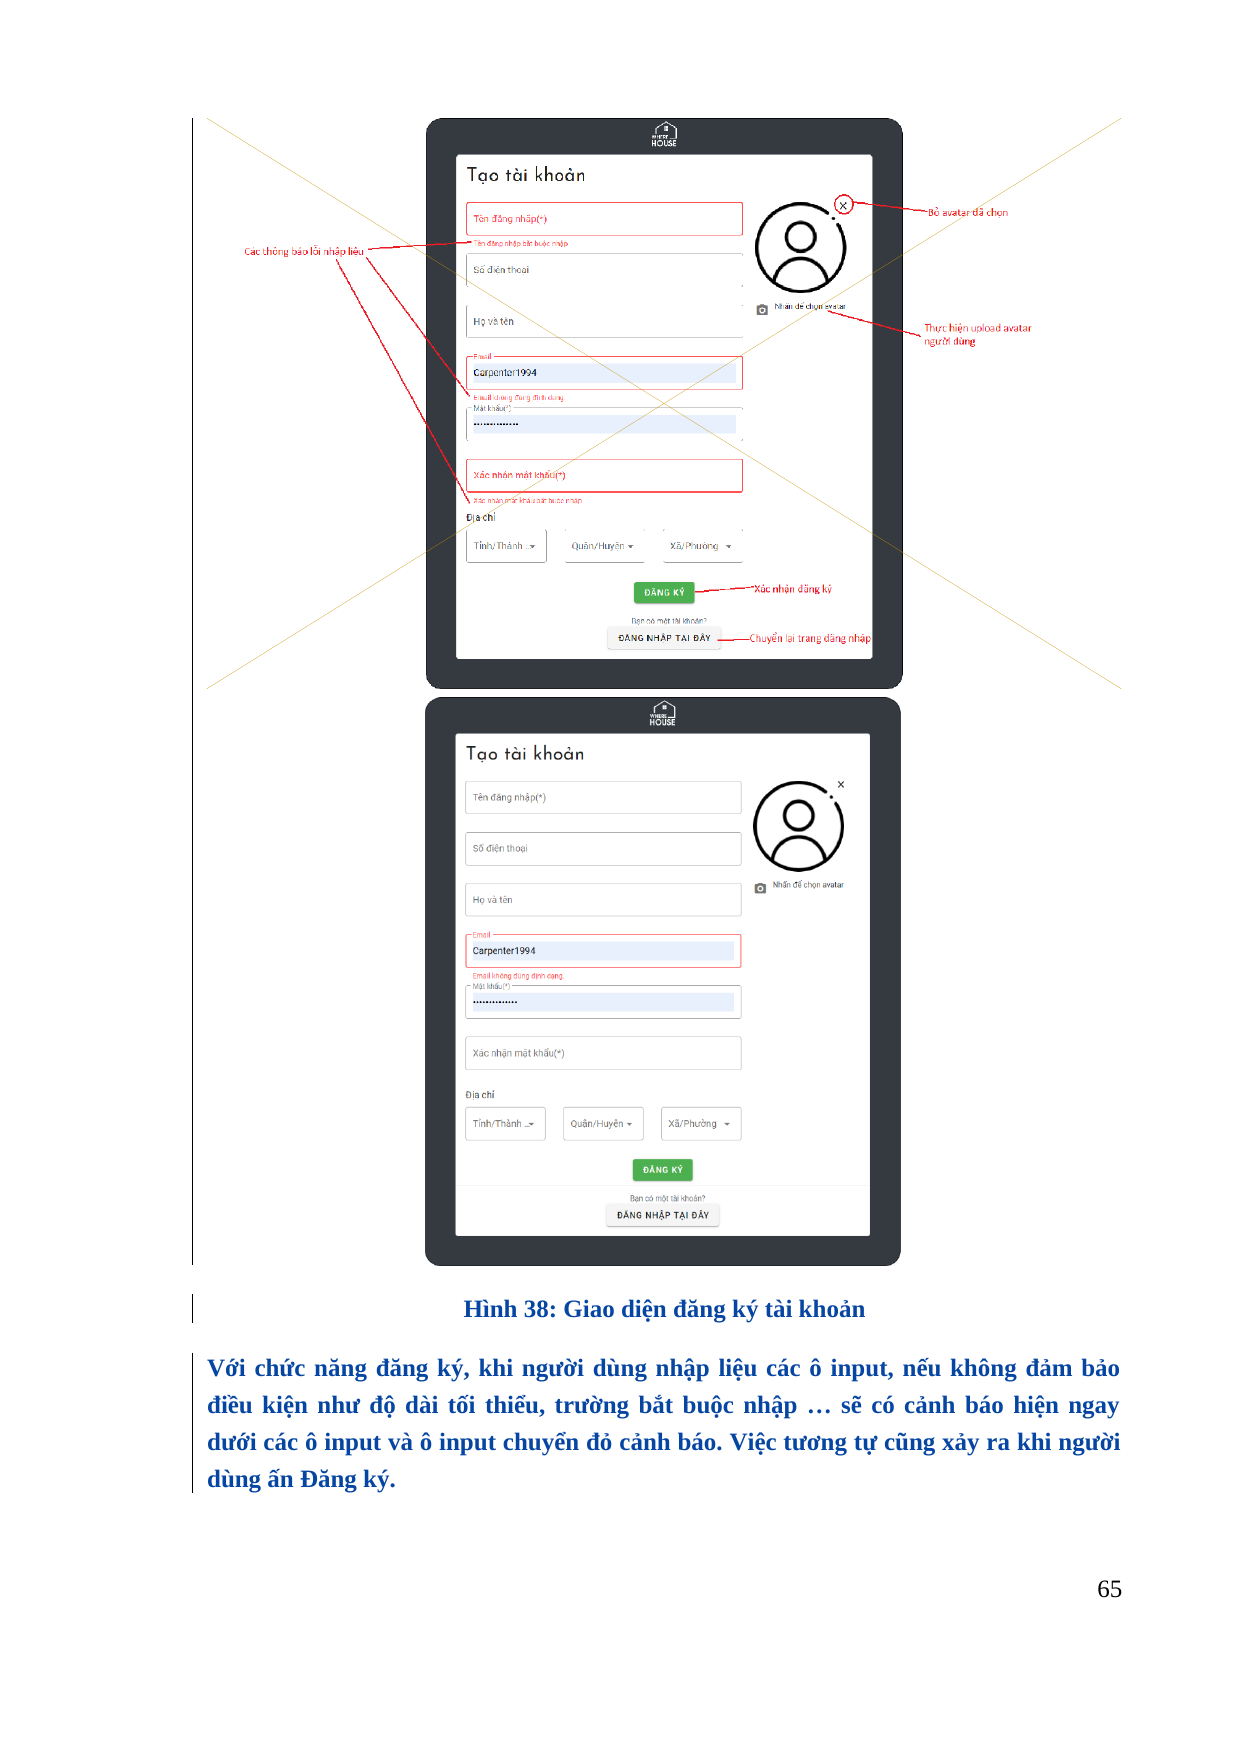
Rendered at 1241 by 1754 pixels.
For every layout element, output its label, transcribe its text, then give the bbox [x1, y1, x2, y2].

picture [209, 118, 1119, 402]
picture [206, 119, 663, 688]
picture [209, 405, 1119, 689]
list Với chức năng đăng ký, khi người dùng nhập liệu các ô input, nếu không đảm bảo điều kiện như độ dài tối thiểu, trường bắt buộc nhập … sẽ có cảnh báo hiện ngay dưới các ô input và ô input chuyển đỏ cảnh báo. Việc tương tự cũng xảy ra khi người dùng ấn Đăng ký. [207, 1353, 1122, 1493]
picture [206, 697, 1119, 1266]
picture [666, 119, 1122, 688]
text Hình 38: Giao diện đăng ký tài khoản [207, 1294, 1122, 1323]
